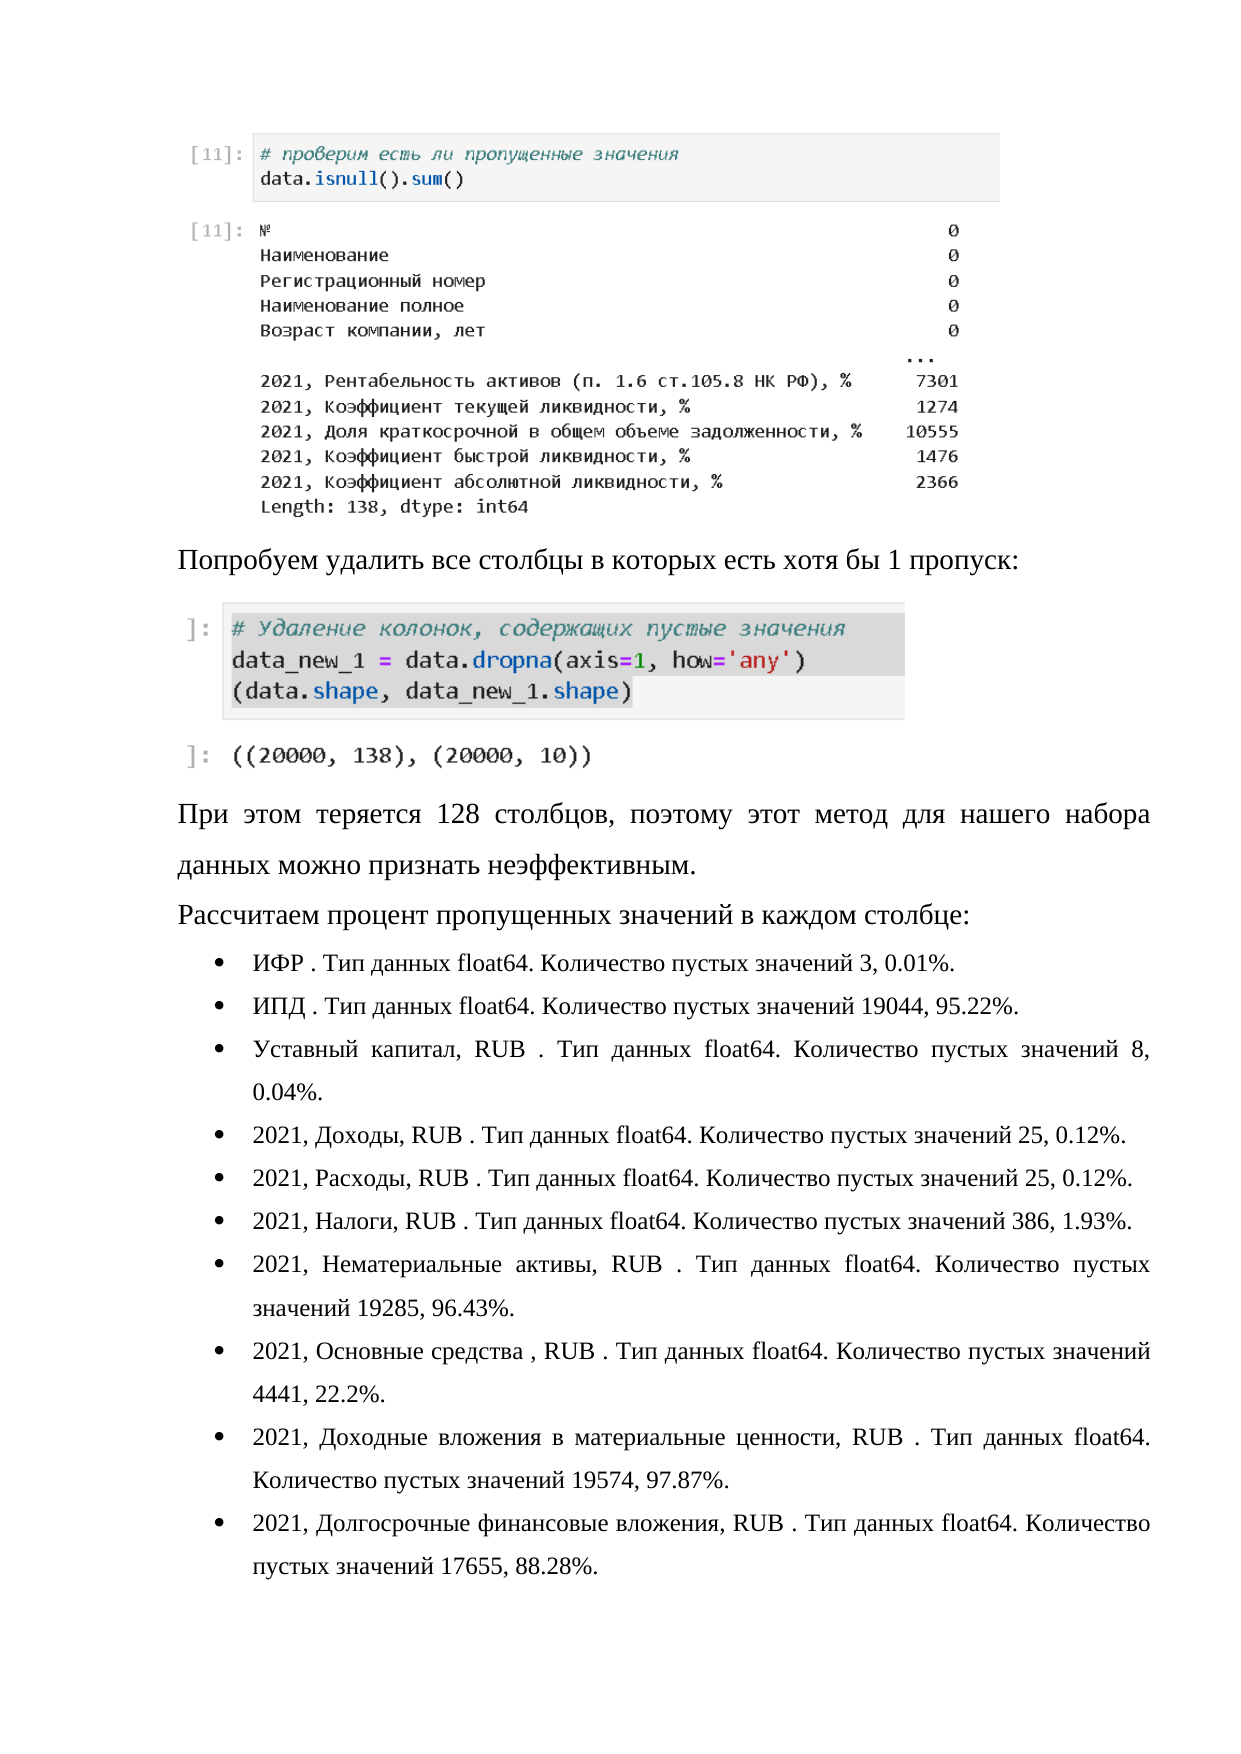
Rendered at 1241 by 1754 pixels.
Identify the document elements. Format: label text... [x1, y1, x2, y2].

list 2021, Нематериальные активы, RUB . Тип данных float64. Количество пустых значений 19285, 96.43%. [215, 1249, 1152, 1321]
list ИПД . Тип данных float64. Количество пустых значений 19044, 95.22%. [215, 991, 1152, 1019]
text Рассчитаем процент пропущенных значений в каждом столбце: [177, 897, 1152, 931]
list Уставный капитал, RUB . Тип данных float64. Количество пустых значений 8, 0.04%. [215, 1034, 1152, 1106]
list ИФР . Тип данных float64. Количество пустых значений 3, 0.01%. [215, 948, 1152, 976]
text При этом теряется 128 столбцов, поэтому этот метод для нашего набора данных можно признать неэффективным. [177, 797, 1152, 881]
picture [177, 118, 1000, 529]
text Попробуем удалить все столбцы в которых есть хотя бы 1 пропуск: [177, 542, 1152, 576]
list 2021, Долгосрочные финансовые вложения, RUB . Тип данных float64. Количество пустых значений 17655, 88.28%. [215, 1508, 1152, 1580]
list 2021, Основные средства , RUB . Тип данных float64. Количество пустых значений 4441, 22.2%. [215, 1336, 1152, 1408]
list 2021, Доходные вложения в материальные ценности, RUB . Тип данных float64. Количество пустых значений 19574, 97.87%. [215, 1422, 1152, 1494]
list 2021, Расходы, RUB . Тип данных float64. Количество пустых значений 25, 0.12%. [215, 1163, 1152, 1192]
list 2021, Доходы, RUB . Тип данных float64. Количество пустых значений 25, 0.12%. [215, 1120, 1152, 1149]
list 2021, Налоги, RUB . Тип данных float64. Количество пустых значений 386, 1.93%. [215, 1206, 1152, 1235]
picture [184, 592, 905, 780]
